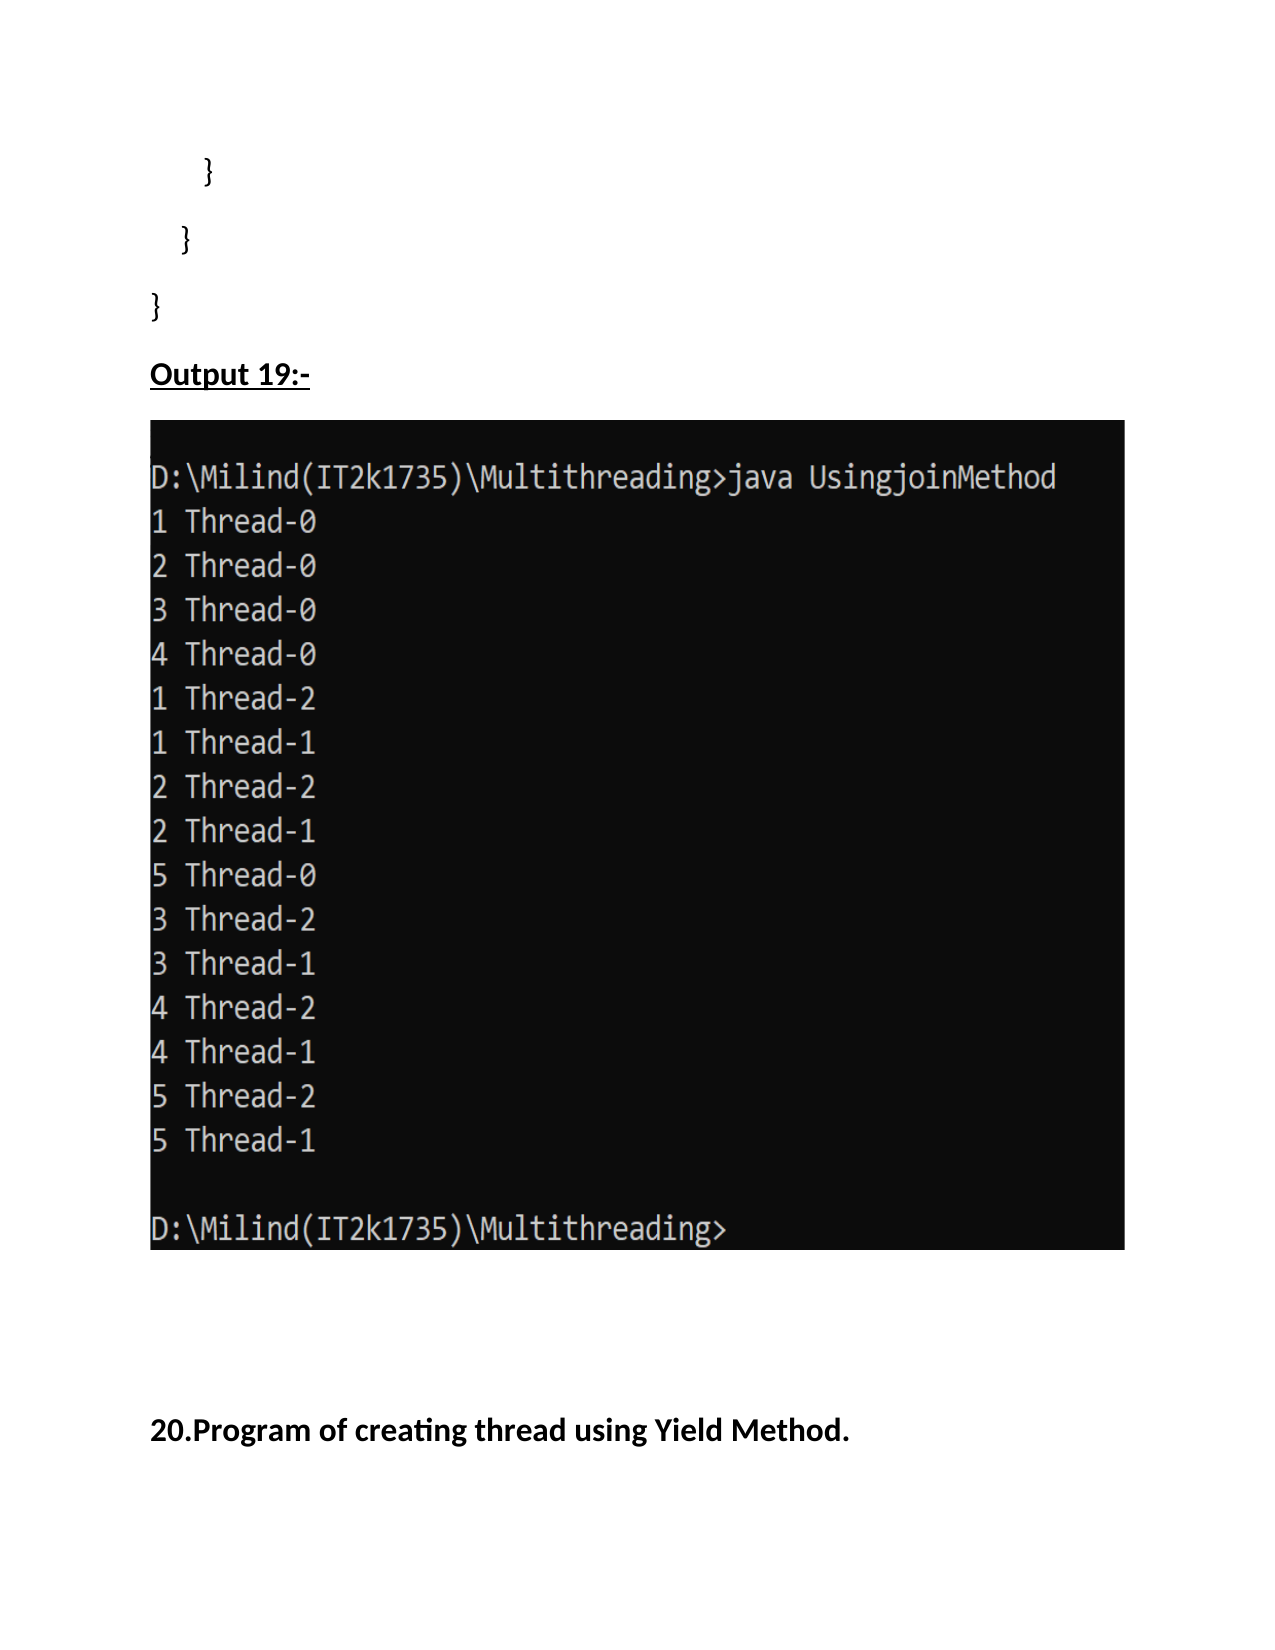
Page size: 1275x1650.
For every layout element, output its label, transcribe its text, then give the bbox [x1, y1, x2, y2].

picture [150, 420, 1125, 1250]
text 20.Program of creating thread using Yield Method. [150, 1409, 1125, 1450]
text } [150, 285, 1125, 326]
text } [150, 150, 1125, 191]
text } [150, 218, 1125, 258]
text Output 19:- [150, 353, 1125, 393]
